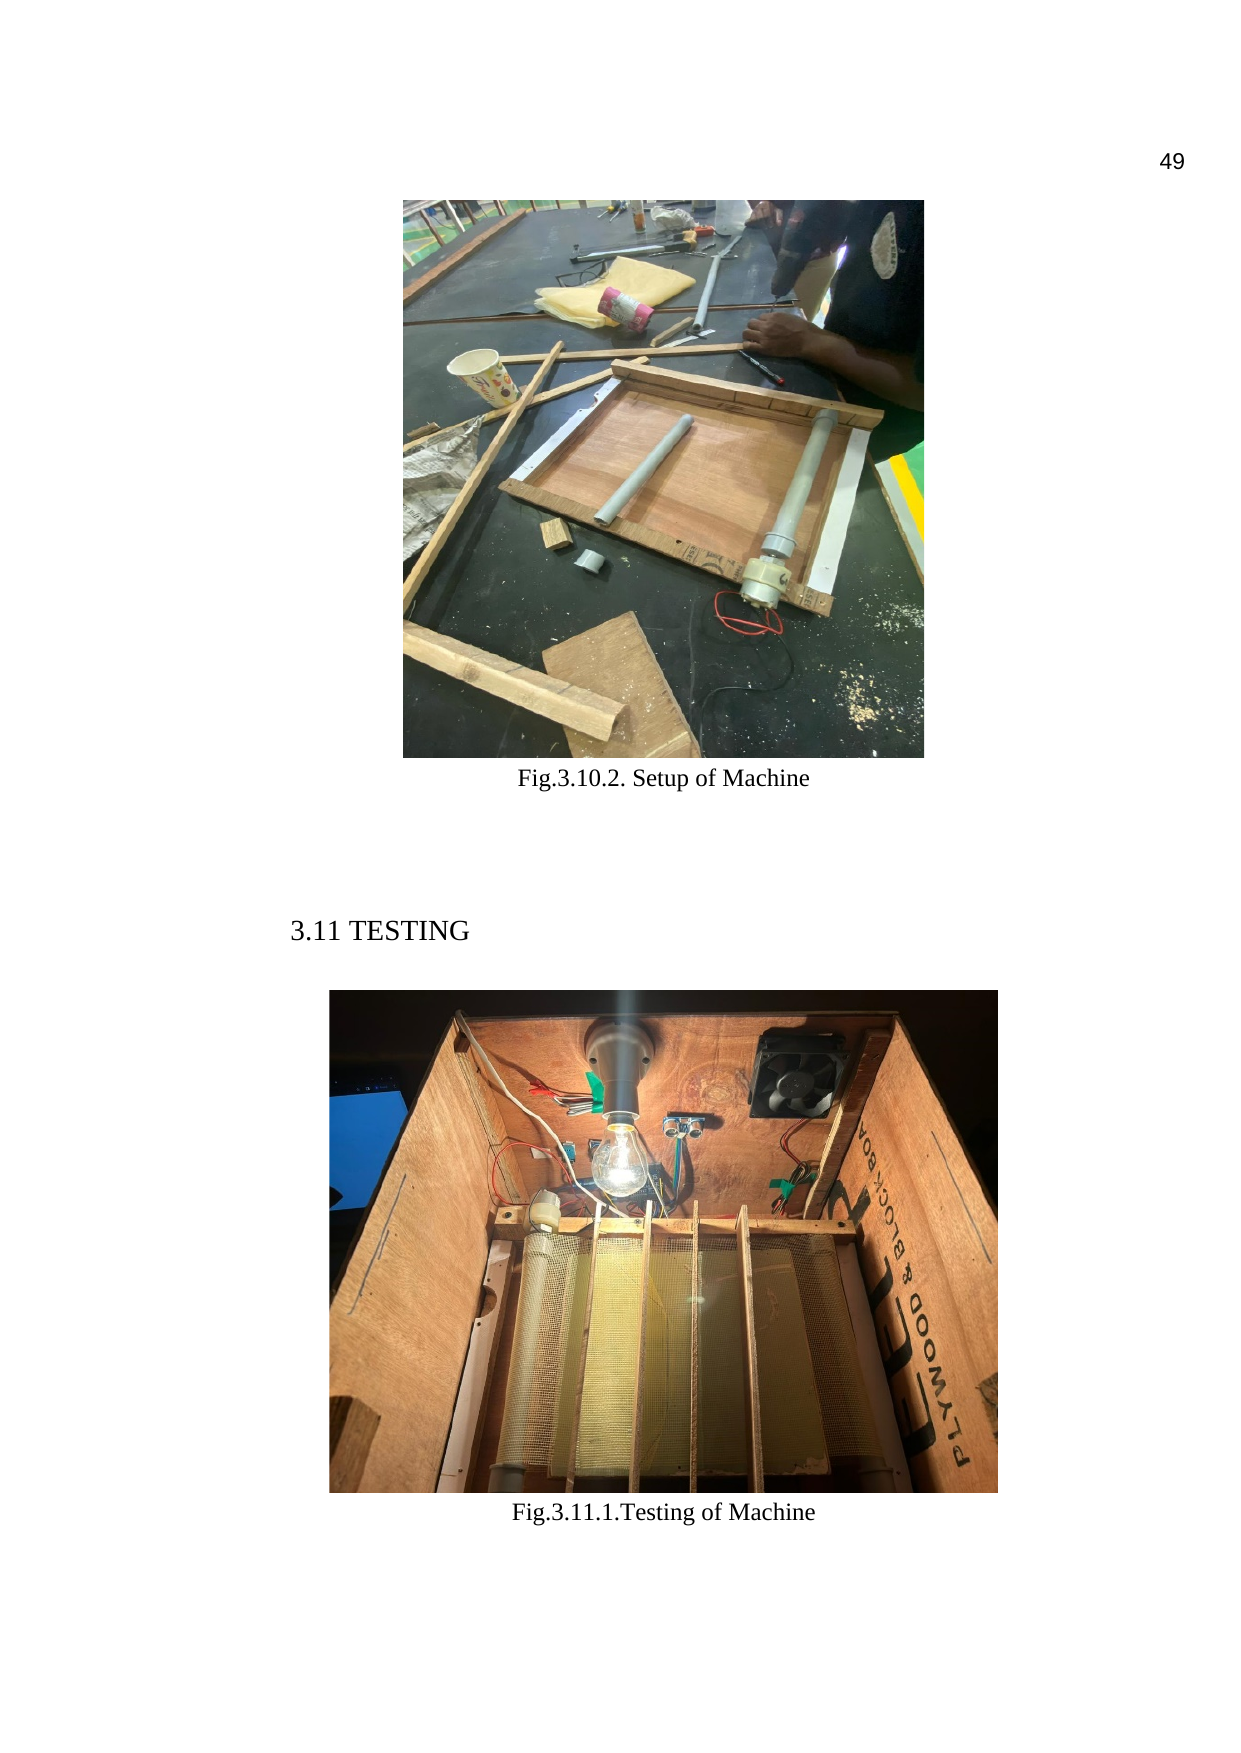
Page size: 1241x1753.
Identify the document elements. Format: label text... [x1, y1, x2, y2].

picture [329, 990, 998, 1493]
text 3.11 TESTING [290, 913, 1037, 947]
text Fig.3.11.1.Testing of Machine [290, 1497, 1037, 1526]
text Fig.3.10.2. Setup of Machine [290, 763, 1037, 792]
picture [403, 200, 925, 758]
